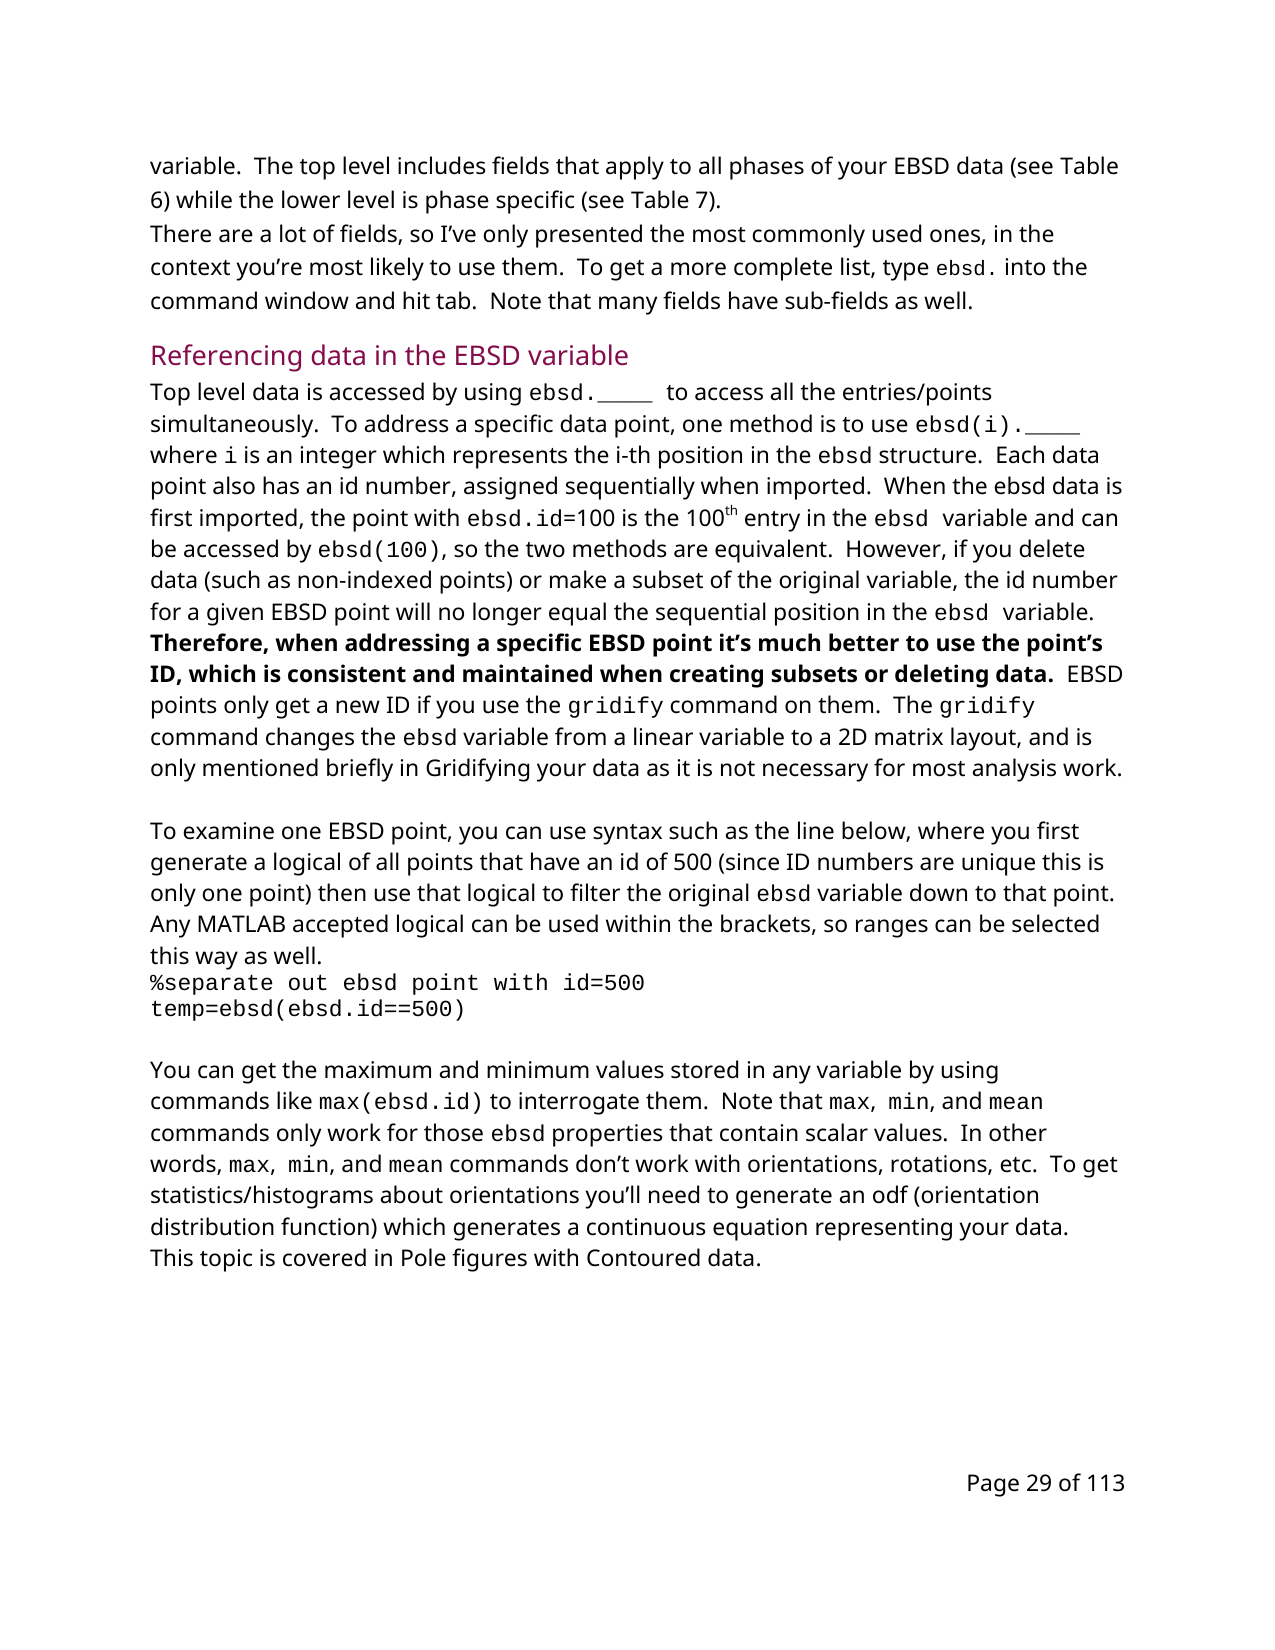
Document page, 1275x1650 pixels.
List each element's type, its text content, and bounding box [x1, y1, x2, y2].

text To examine one EBSD point, you can use syntax such as the line below, where you first generate a logical of all points that have an id of 500 (since ID numbers are unique this is only one point) then use that logical to filter the original ebsd variable down to that point. Any MATLAB accepted logical can be used within the brackets, so ranges can be selected this way as well. [150, 814, 1125, 971]
subtitle Referencing data in the EBSD variable [150, 336, 1125, 373]
text There are a lot of fields, so I’ve only presented the most commonly used ones, in the context you’re most likely to use them. To get a more complete list, type ebsd. into the command window and hit tab. Note that many fields have sub-fields as well. [150, 217, 1125, 316]
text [150, 150, 1125, 215]
text %separate out ebsd point with id=500 [150, 971, 1125, 997]
text You can get the maximum and minimum values stored in any variable by using commands like max(ebsd.id) to interrogate them. Note that max, min, and mean commands only work for those ebsd properties that contain scalar values. In other words, max, min, and mean commands don’t work with orientations, rotations, etc. To get statistics/histograms about orientations you’ll need to generate an odf (orientation distribution function) which generates a continuous equation representing your data. This topic is covered in Pole figures with Contoured data. [150, 1054, 1125, 1273]
text temp=ebsd(ebsd.id==500) [150, 997, 1125, 1023]
text Top level data is accessed by using ebsd.____ to access all the entries/points simultaneously. To address a specific data point, one method is to use ebsd(i).____ where i is an integer which represents the i-th position in the ebsd structure. Each data point also has an id number, assigned sequentially when imported. When the ebsd data is first imported, the point with ebsd.id=100 is the 100th entry in the ebsd variable and can be accessed by ebsd(100), so the two methods are equivalent. However, if you delete data (such as non-indexed points) or make a subset of the original variable, the id number for a given EBSD point will no longer equal the sequential position in the ebsd variable. Therefore, when addressing a specific EBSD point it’s much better to use the point’s ID, which is consistent and maintained when creating subsets or deleting data. EBSD points only get a new ID if you use the gridify command on them. The gridify command changes the ebsd variable from a linear variable to a 2D matrix layout, and is only mentioned briefly in Gridifying your data as it is not necessary for most analysis work. [150, 376, 1125, 783]
